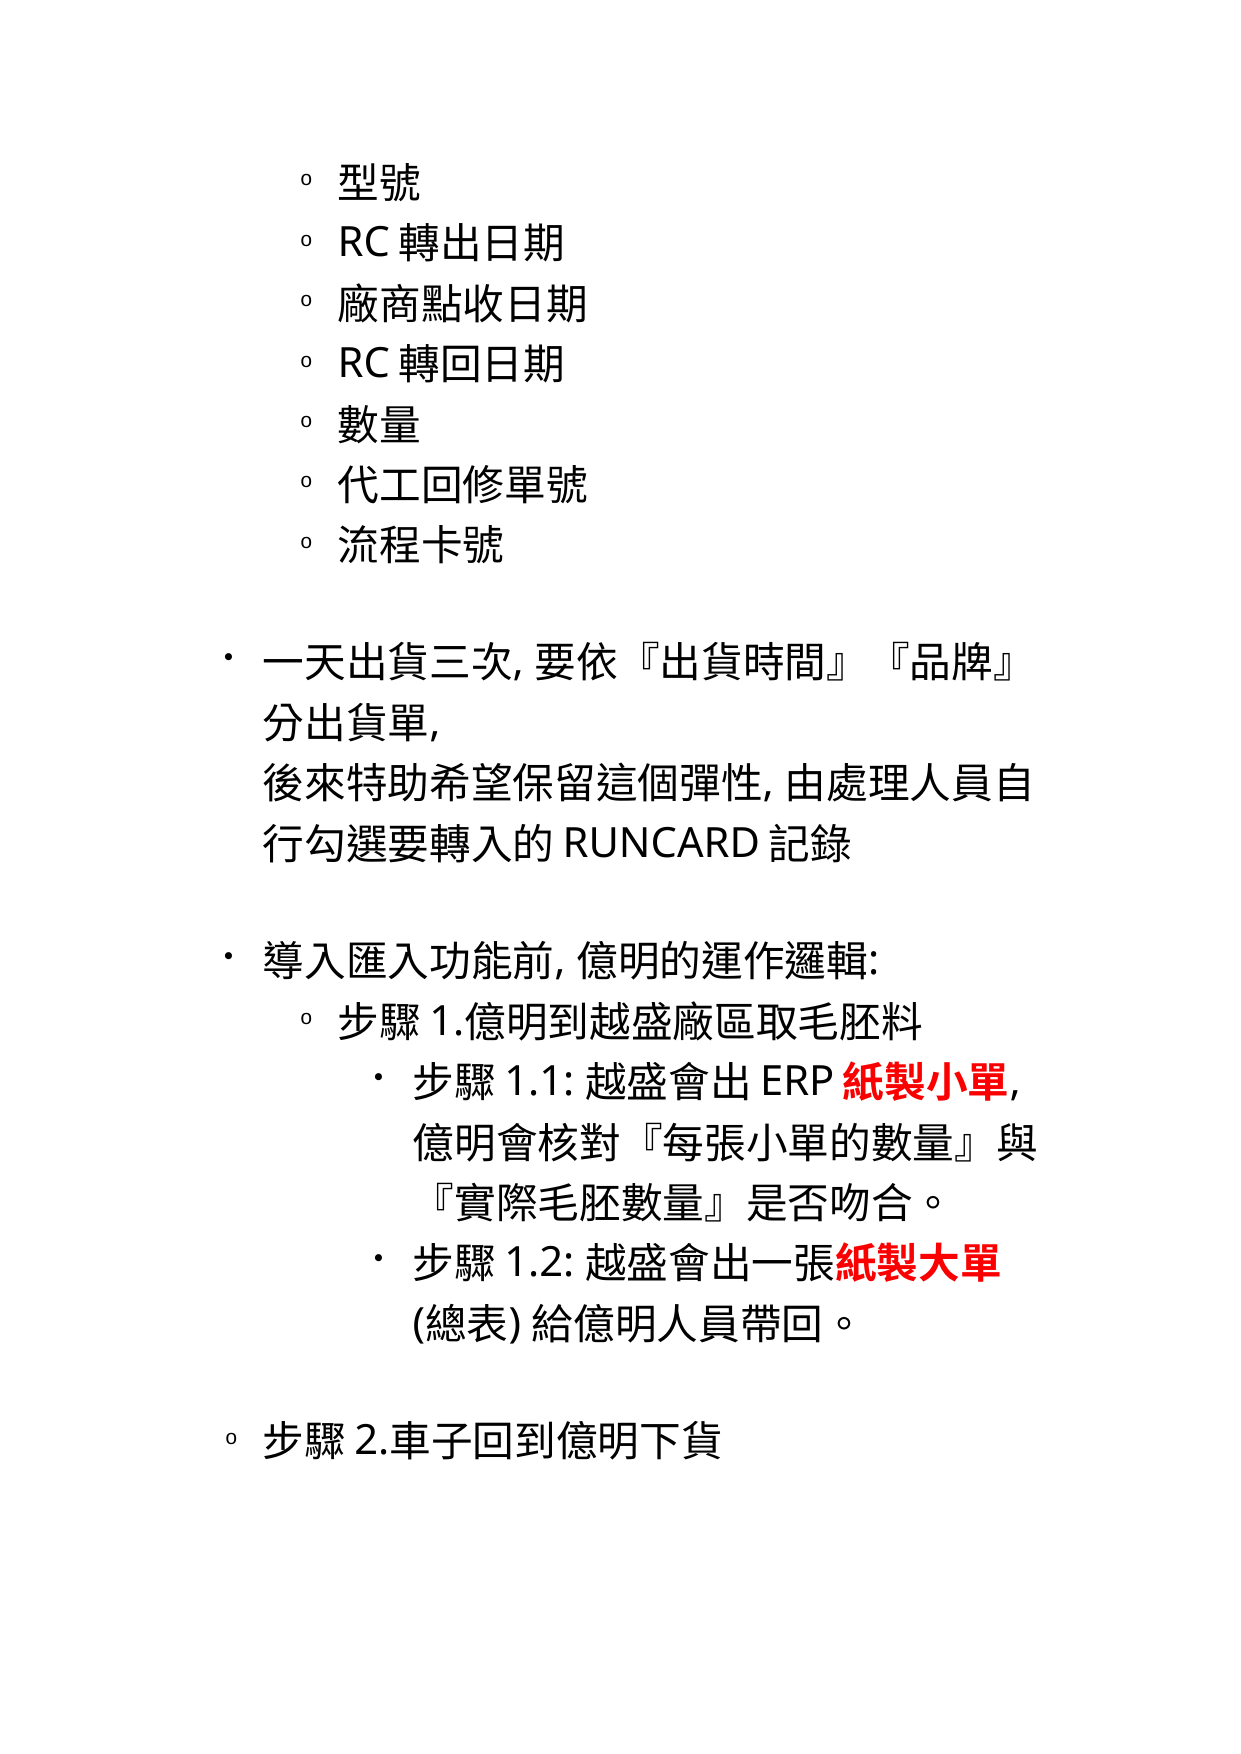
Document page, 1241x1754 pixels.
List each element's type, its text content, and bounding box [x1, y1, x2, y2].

list 流程卡號 [300, 512, 1053, 573]
list 步驟2.車子回到億明下貨 [225, 1408, 1053, 1469]
list 步驟1.億明到越盛廠區取毛胚料 [300, 989, 1053, 1049]
list RC轉回日期 [300, 331, 1053, 392]
list 步驟1.1: 越盛會出ERP紙製小單, 億明會核對『每張小單的數量』與『實際毛胚數量』是否吻合。 [375, 1049, 1053, 1230]
list 一天出貨三次, 要依『出貨時間』『品牌』分出貨單, 後來特助希望保留這個彈性, 由處理人員自行勾選要轉入的RUNCARD記錄 [225, 629, 1053, 871]
list 步驟1.2: 越盛會出一張紙製大單(總表) 給億明人員帶回。 [375, 1230, 1053, 1351]
list 數量 [300, 392, 1053, 452]
list 導入匯入功能前, 億明的運作邏輯: [225, 928, 1053, 989]
list 型號 [300, 150, 1053, 210]
list 廠商點收日期 [300, 271, 1053, 331]
list RC轉出日期 [300, 210, 1053, 271]
list 代工回修單號 [300, 452, 1053, 512]
